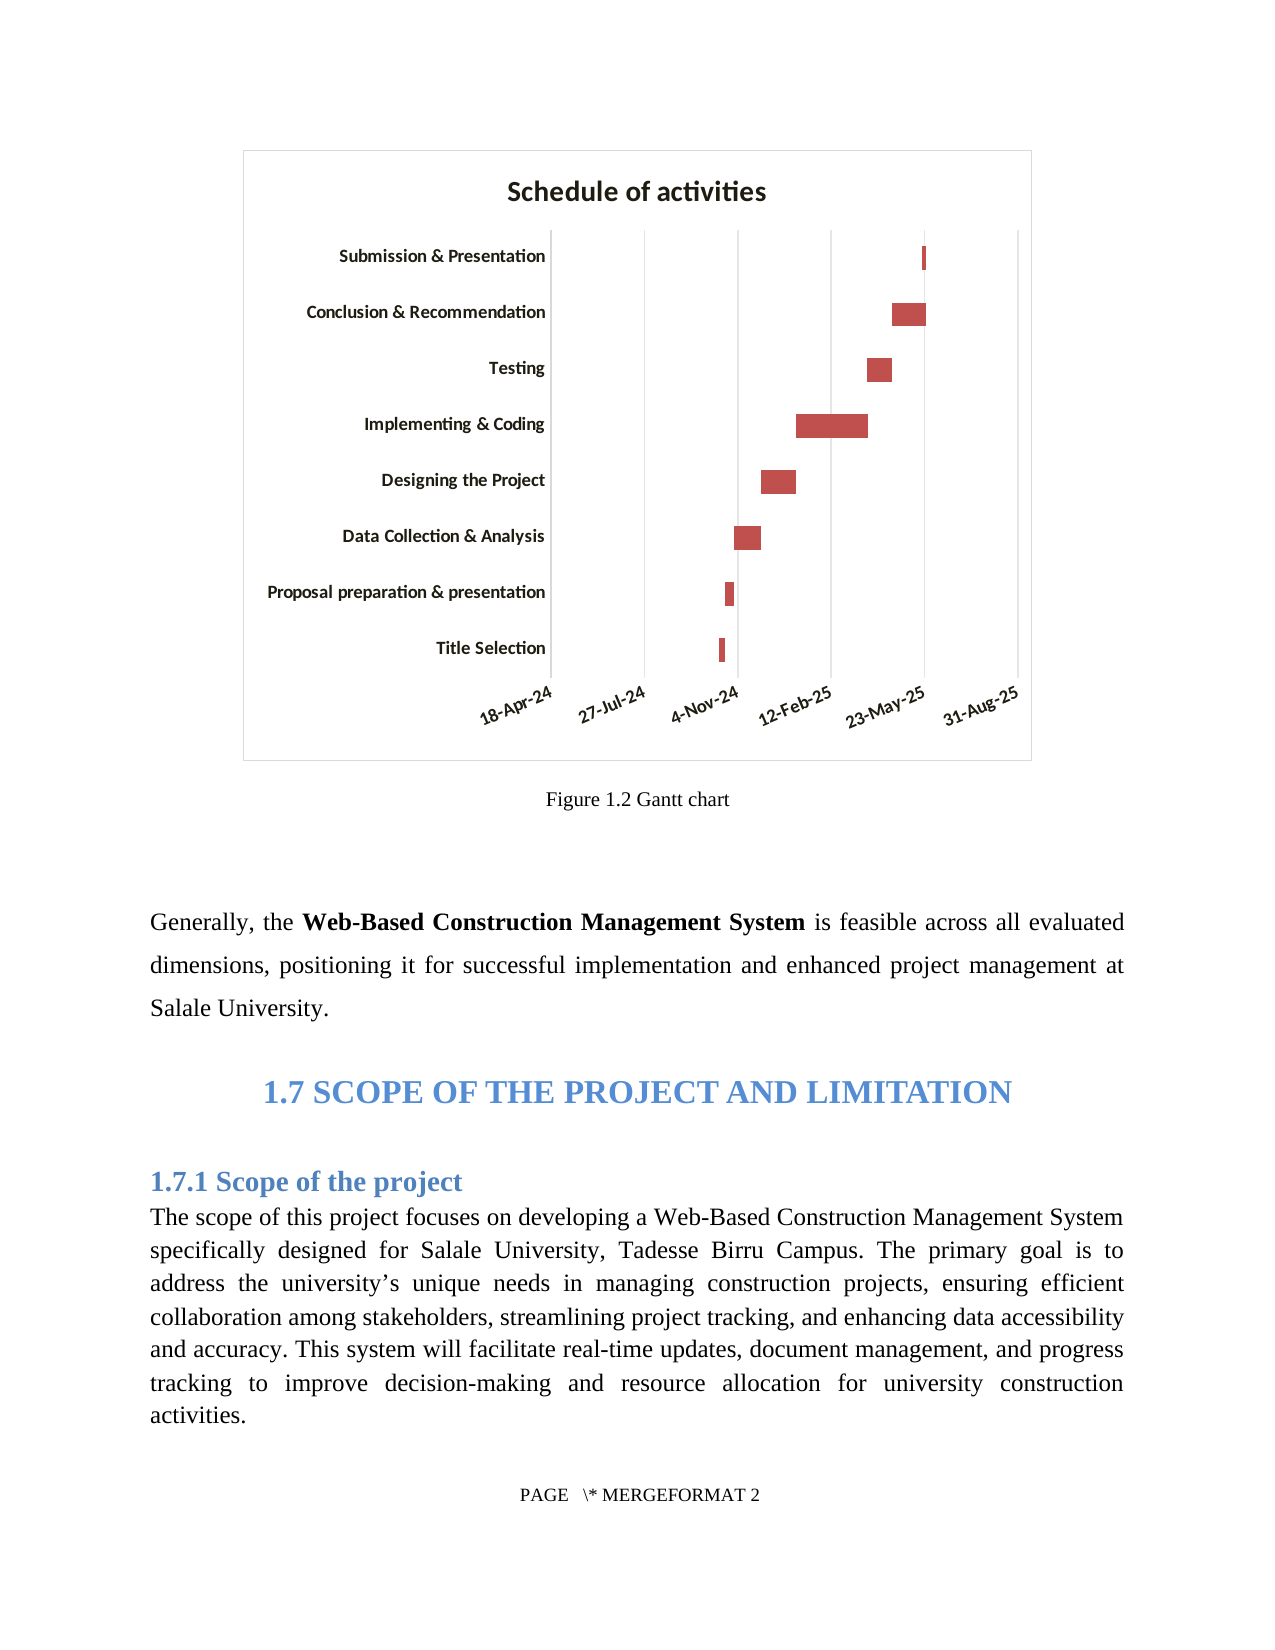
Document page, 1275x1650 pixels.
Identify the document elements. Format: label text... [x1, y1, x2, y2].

text Generally, the Web-Based Construction Management System is feasible across all evaluated dimensions, positioning it for successful implementation and enhanced project management at Salale University. [150, 907, 1125, 1022]
subtitle 1.7 SCOPE OF THE PROJECT AND LIMITATION [150, 1072, 1125, 1110]
text The scope of this project focuses on developing a Web-Based Construction Management System specifically designed for Salale University, Tadesse Birru Campus. The primary goal is to address the university’s unique needs in managing construction projects, ensuring efficient collaboration among stakeholders, streamlining project tracking, and enhancing data accessibility and accuracy. This system will facilitate real-time updates, document management, and progress tracking to improve decision-making and resource allocation for university construction activities. [150, 1202, 1125, 1429]
subtitle 1.7.1 Scope of the project [150, 1164, 1125, 1197]
text Figure 1.2 Gantt chart [150, 787, 1125, 811]
